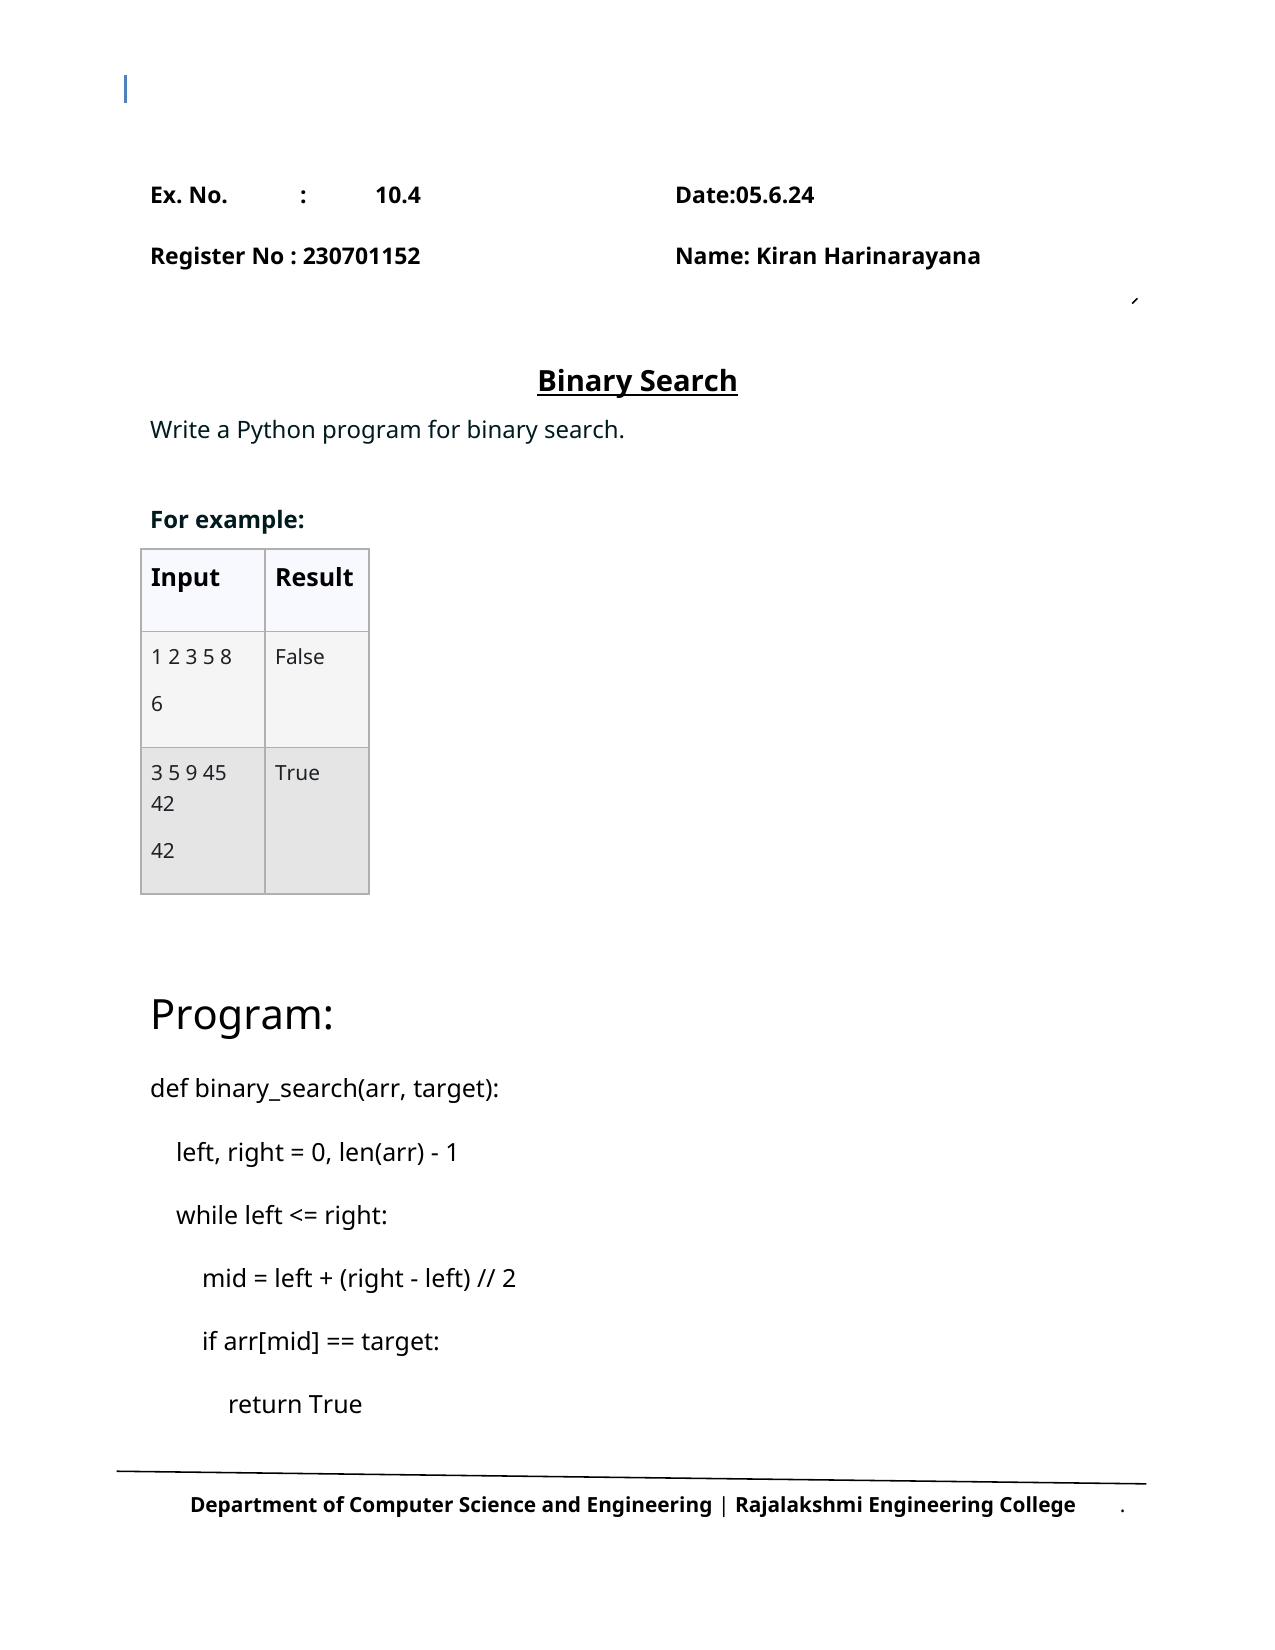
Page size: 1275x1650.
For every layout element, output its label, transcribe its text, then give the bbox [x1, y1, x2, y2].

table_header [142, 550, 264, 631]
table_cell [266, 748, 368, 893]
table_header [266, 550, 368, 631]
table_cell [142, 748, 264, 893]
text if arr[mid] == target: [150, 1324, 1125, 1358]
text left, right = 0, len(arr) - 1 [150, 1134, 1125, 1168]
text Write a Python program for binary search. [150, 413, 1125, 445]
text Ex. No. : 10.4 Date:05.6.24 [150, 179, 1125, 210]
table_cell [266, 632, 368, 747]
text def binary_search(arr, target): [150, 1071, 1125, 1105]
text For example: [150, 503, 1125, 535]
text Register No : 230701152 Name: Kiran Harinarayana [150, 239, 1125, 271]
text mid = left + (right - left) // 2 [150, 1261, 1125, 1295]
text Binary Search [150, 360, 1125, 400]
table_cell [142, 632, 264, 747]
text return True [150, 1387, 1125, 1421]
text while left <= right: [150, 1197, 1125, 1232]
text Program: [150, 985, 1125, 1042]
